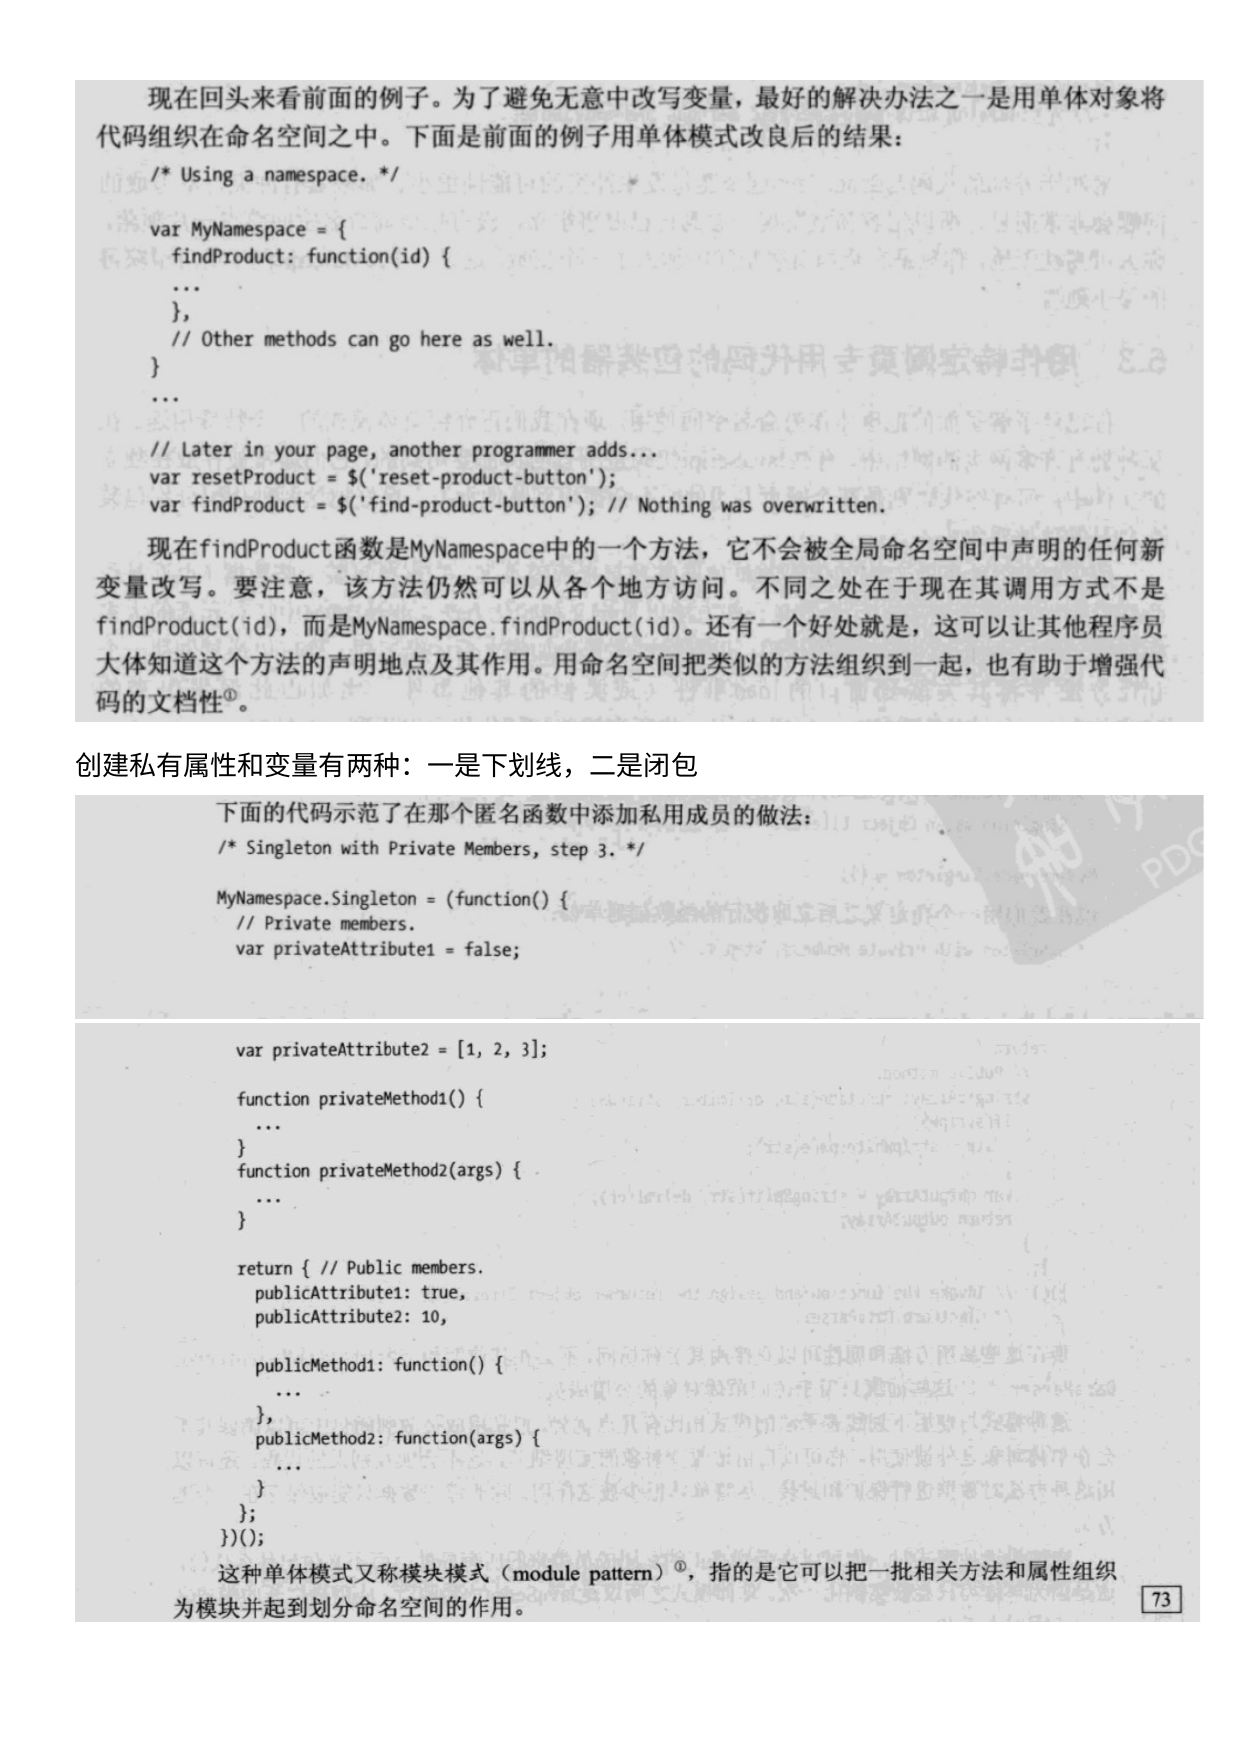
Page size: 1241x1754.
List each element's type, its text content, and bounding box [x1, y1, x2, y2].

text 继承：类继承 原型继承 minx 一般页面开发中 模块的写法比较多，想原型，类继承这种组织代码除非是大型项目开发会用到 创建私有属性和变量有两种：一是下划线，二是闭包 [75, 722, 1165, 795]
picture [75, 795, 1204, 1019]
picture [75, 80, 1204, 722]
picture [75, 1023, 1200, 1622]
